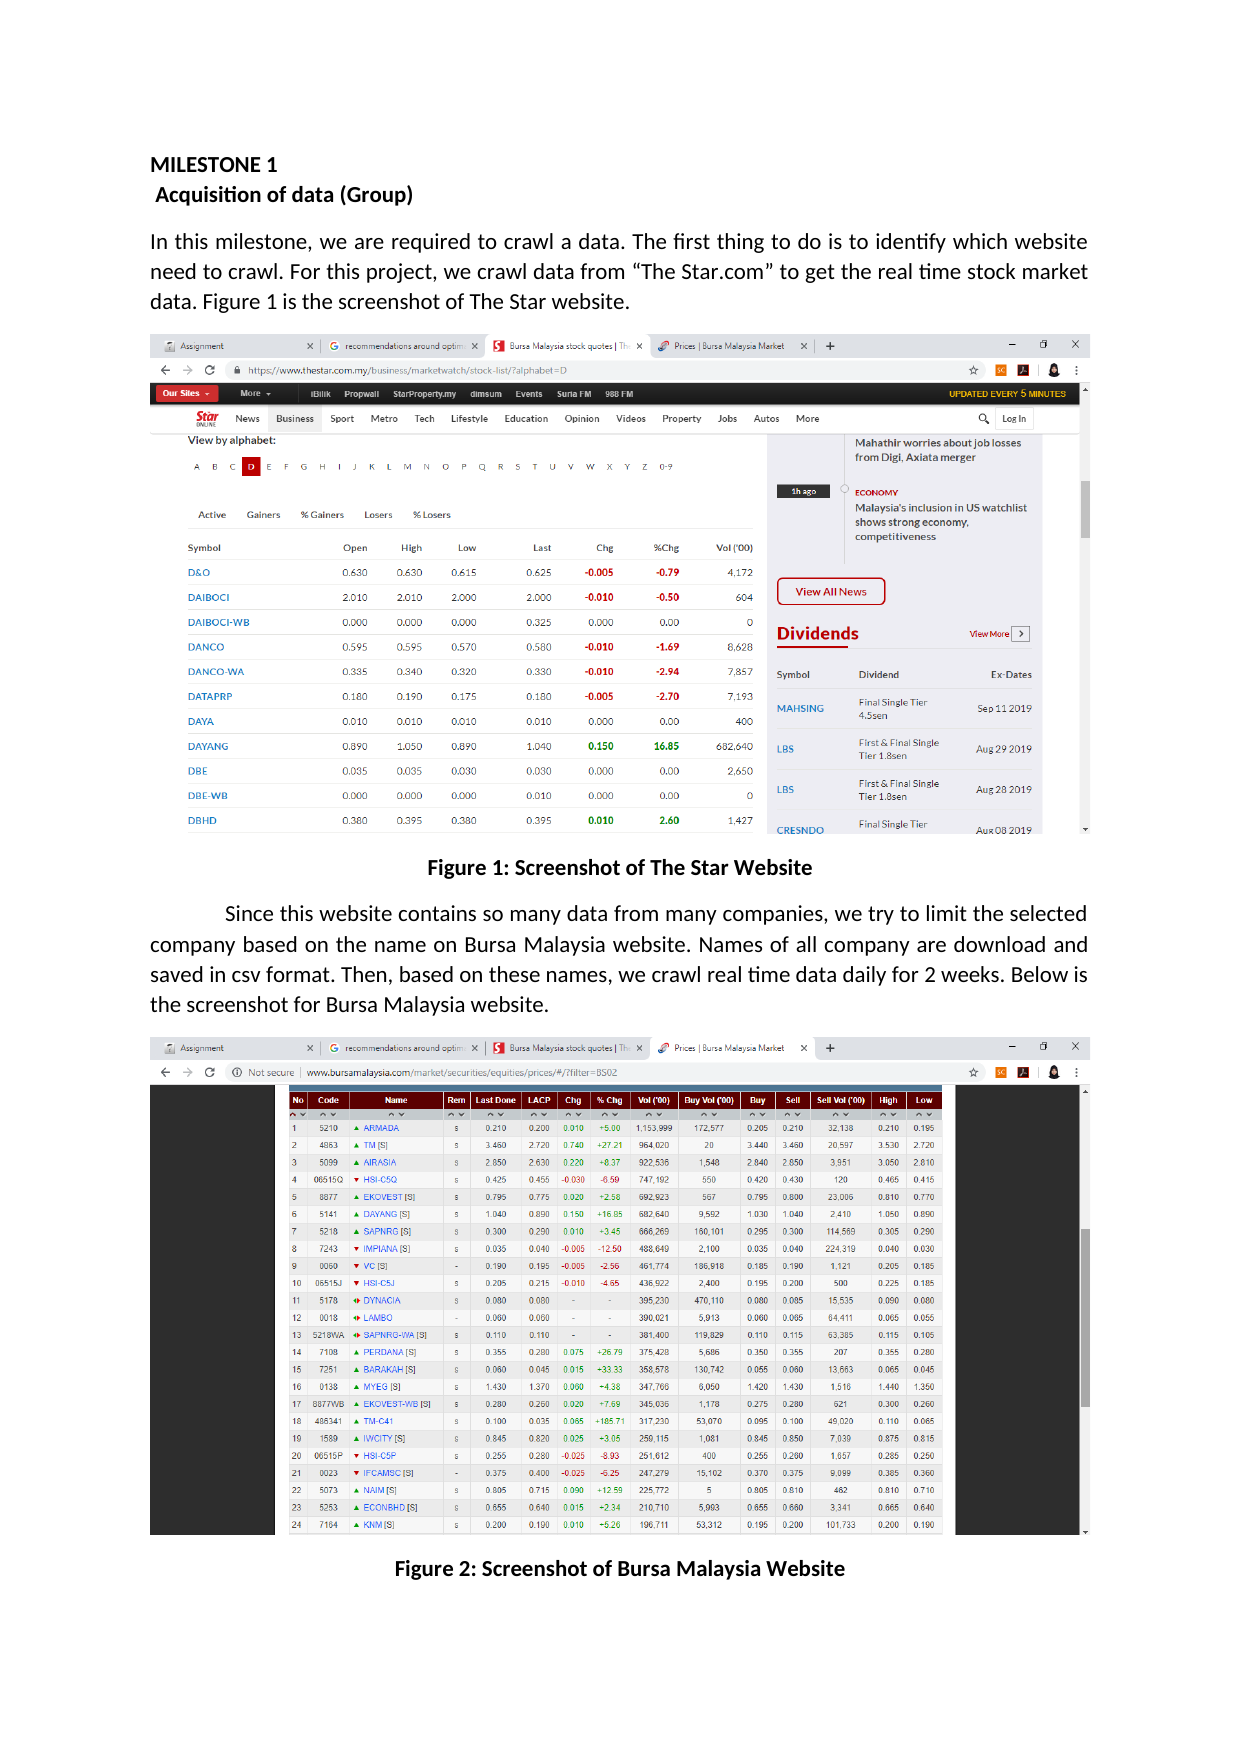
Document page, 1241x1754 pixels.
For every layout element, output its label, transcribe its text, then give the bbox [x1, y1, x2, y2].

text Figure 2: Screenshot of Bursa Malaysia Website [150, 1554, 1090, 1582]
text Figure 1: Screenshot of The Star Website [150, 853, 1090, 881]
text Since this website contains so many data from many companies, we try to limit the selected company based on the name on Bursa Malaysia website. Names of all company are download and saved in csv format. Then, based on these names, we crawl real time data daily for 2 weeks. Below is the screenshot for Bursa Malaysia website. [150, 899, 1090, 1018]
picture [150, 334, 1091, 834]
text Acquisition of data (Group) [150, 180, 1090, 208]
picture [150, 1037, 1091, 1535]
text MILESTONE 1 [150, 150, 1090, 178]
text In this milestone, we are required to crawl a data. The first thing to do is to identify which website need to crawl. For this project, we crawl data from “The Star.com” to get the real time stock market data. Figure 1 is the screenshot of The Star website. [150, 227, 1090, 316]
